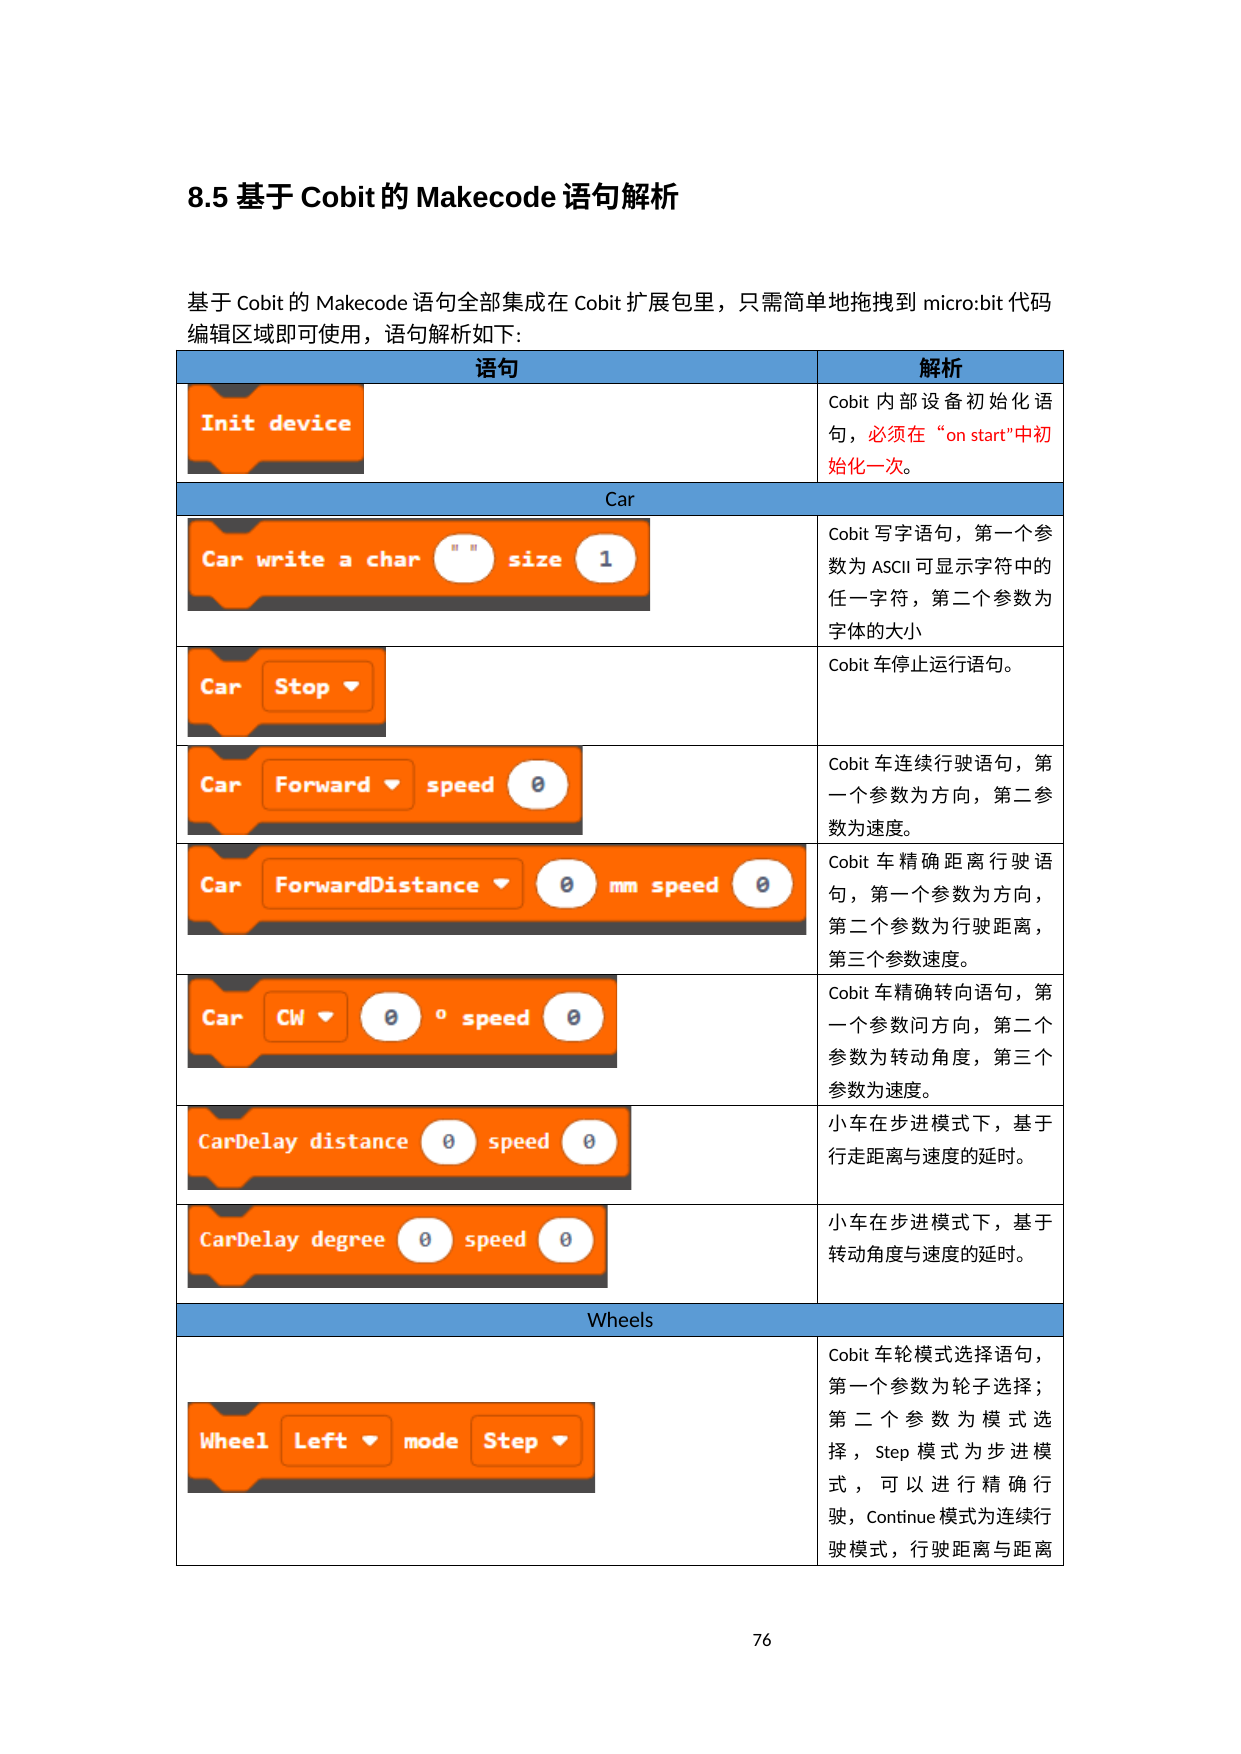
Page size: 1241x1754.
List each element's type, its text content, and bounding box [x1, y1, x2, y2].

picture [187, 745, 583, 835]
table_cell [177, 746, 817, 843]
table_cell Cobit车停止运行语句。 [818, 647, 1063, 745]
table_header 语句 [177, 351, 817, 383]
table_cell Wheels [177, 1304, 1063, 1336]
table_cell [177, 1106, 817, 1204]
table_header 解析 [818, 351, 1063, 383]
picture [187, 1402, 596, 1493]
table_cell 小车在步进模式下，基于转动角度与速度的延时。 [818, 1205, 1063, 1302]
table_cell Cobit车精确转向语句，第一个参数问方向，第二个参数为转动角度，第三个参数为速度。 [818, 975, 1063, 1105]
table_cell [177, 975, 817, 1105]
picture [187, 647, 386, 737]
table_cell Cobit内部设备初始化语句，必须在“on start”中初始化一次。 [818, 384, 1063, 482]
table_cell [177, 647, 817, 745]
text 基于Cobit的Makecode语句全部集成在Cobit扩展包里，只需简单地拖拽到micro:bit代码编辑区域即可使用，语句解析如下: [187, 284, 1053, 349]
picture [187, 844, 807, 935]
table_cell 小车在步进模式下，基于行走距离与速度的延时。 [818, 1106, 1063, 1204]
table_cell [818, 1337, 1063, 1564]
table_cell [177, 384, 817, 482]
table_cell [177, 844, 817, 974]
table_cell Cobit车连续行驶语句，第一个参数为方向，第二参数为速度。 [818, 746, 1063, 843]
table_cell [177, 1205, 817, 1302]
picture [187, 384, 364, 474]
table_cell Cobit车精确距离行驶语句，第一个参数为方向，第二个参数为行驶距离，第三个参数速度。 [818, 844, 1063, 974]
picture [187, 1106, 632, 1190]
table_cell Cobit写字语句，第一个参数为ASCII可显示字符中的任一字符，第二个参数为字体的大小 [818, 516, 1063, 646]
table_cell Car [177, 483, 1063, 515]
picture [187, 975, 618, 1068]
picture [187, 1205, 608, 1288]
subtitle 8.5 基于Cobit的Makecode语句解析 [187, 162, 1053, 227]
picture [187, 518, 650, 611]
table_cell [177, 516, 817, 646]
table_cell [177, 1337, 817, 1564]
